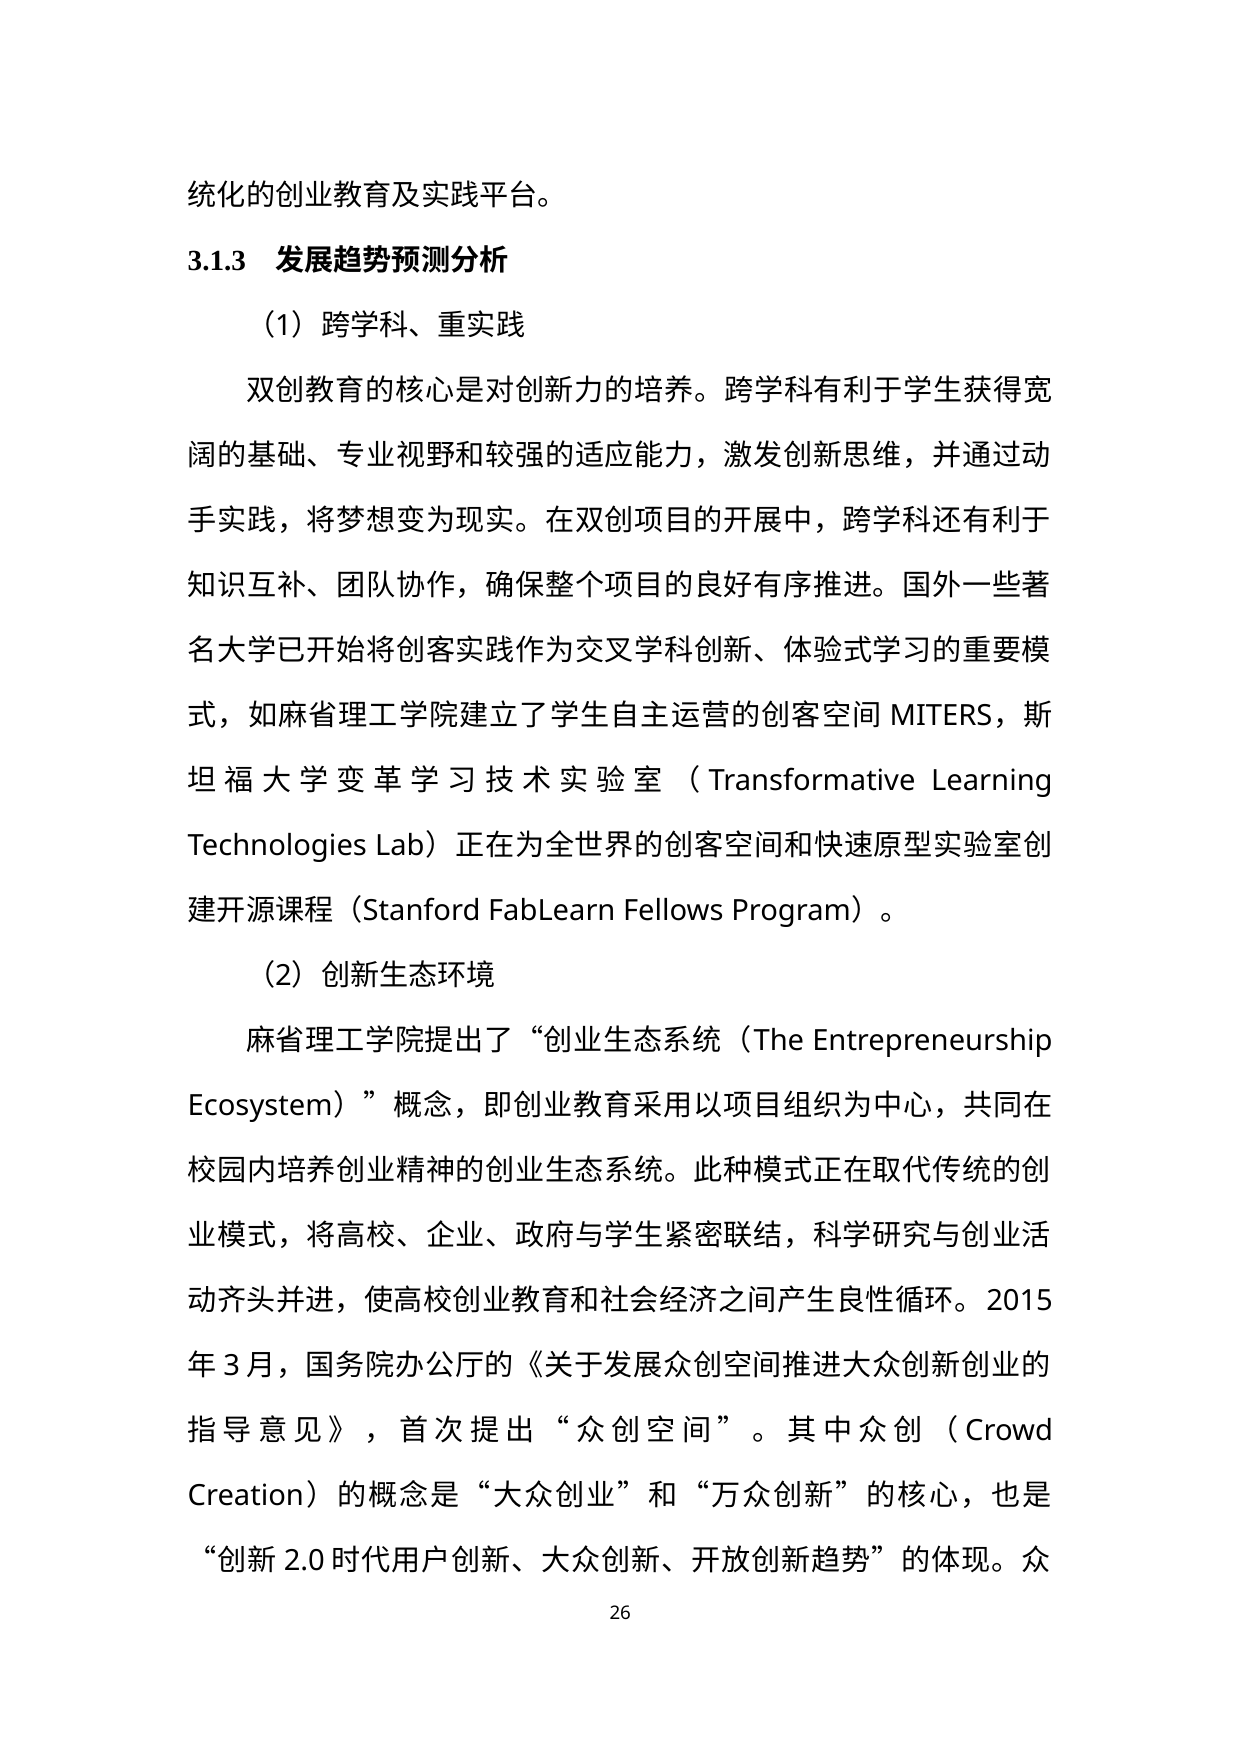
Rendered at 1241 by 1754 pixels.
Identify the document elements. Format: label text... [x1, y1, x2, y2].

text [187, 160, 1053, 225]
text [187, 1005, 1053, 1590]
text 双创教育的核心是对创新力的培养。跨学科有利于学生获得宽阔的基础、专业视野和较强的适应能力，激发创新思维，并通过动手实践，将梦想变为现实。在双创项目的开展中，跨学科还有利于知识互补、团队协作，确保整个项目的良好有序推进。国外一些著名大学已开始将创客实践作为交叉学科创新、体验式学习的重要模式，如麻省理工学院建立了学生自主运营的创客空间MITERS，斯坦福大学变革学习技术实验室（Transformative Learning Technologies Lab）正在为全世界的创客空间和快速原型实验室创建开源课程（Stanford FabLearn Fellows Program）。 [187, 355, 1053, 940]
text （1）跨学科、重实践 [187, 290, 1053, 355]
text （2）创新生态环境 [187, 940, 1053, 1005]
subtitle 3.1.3 发展趋势预测分析 [187, 225, 1053, 290]
